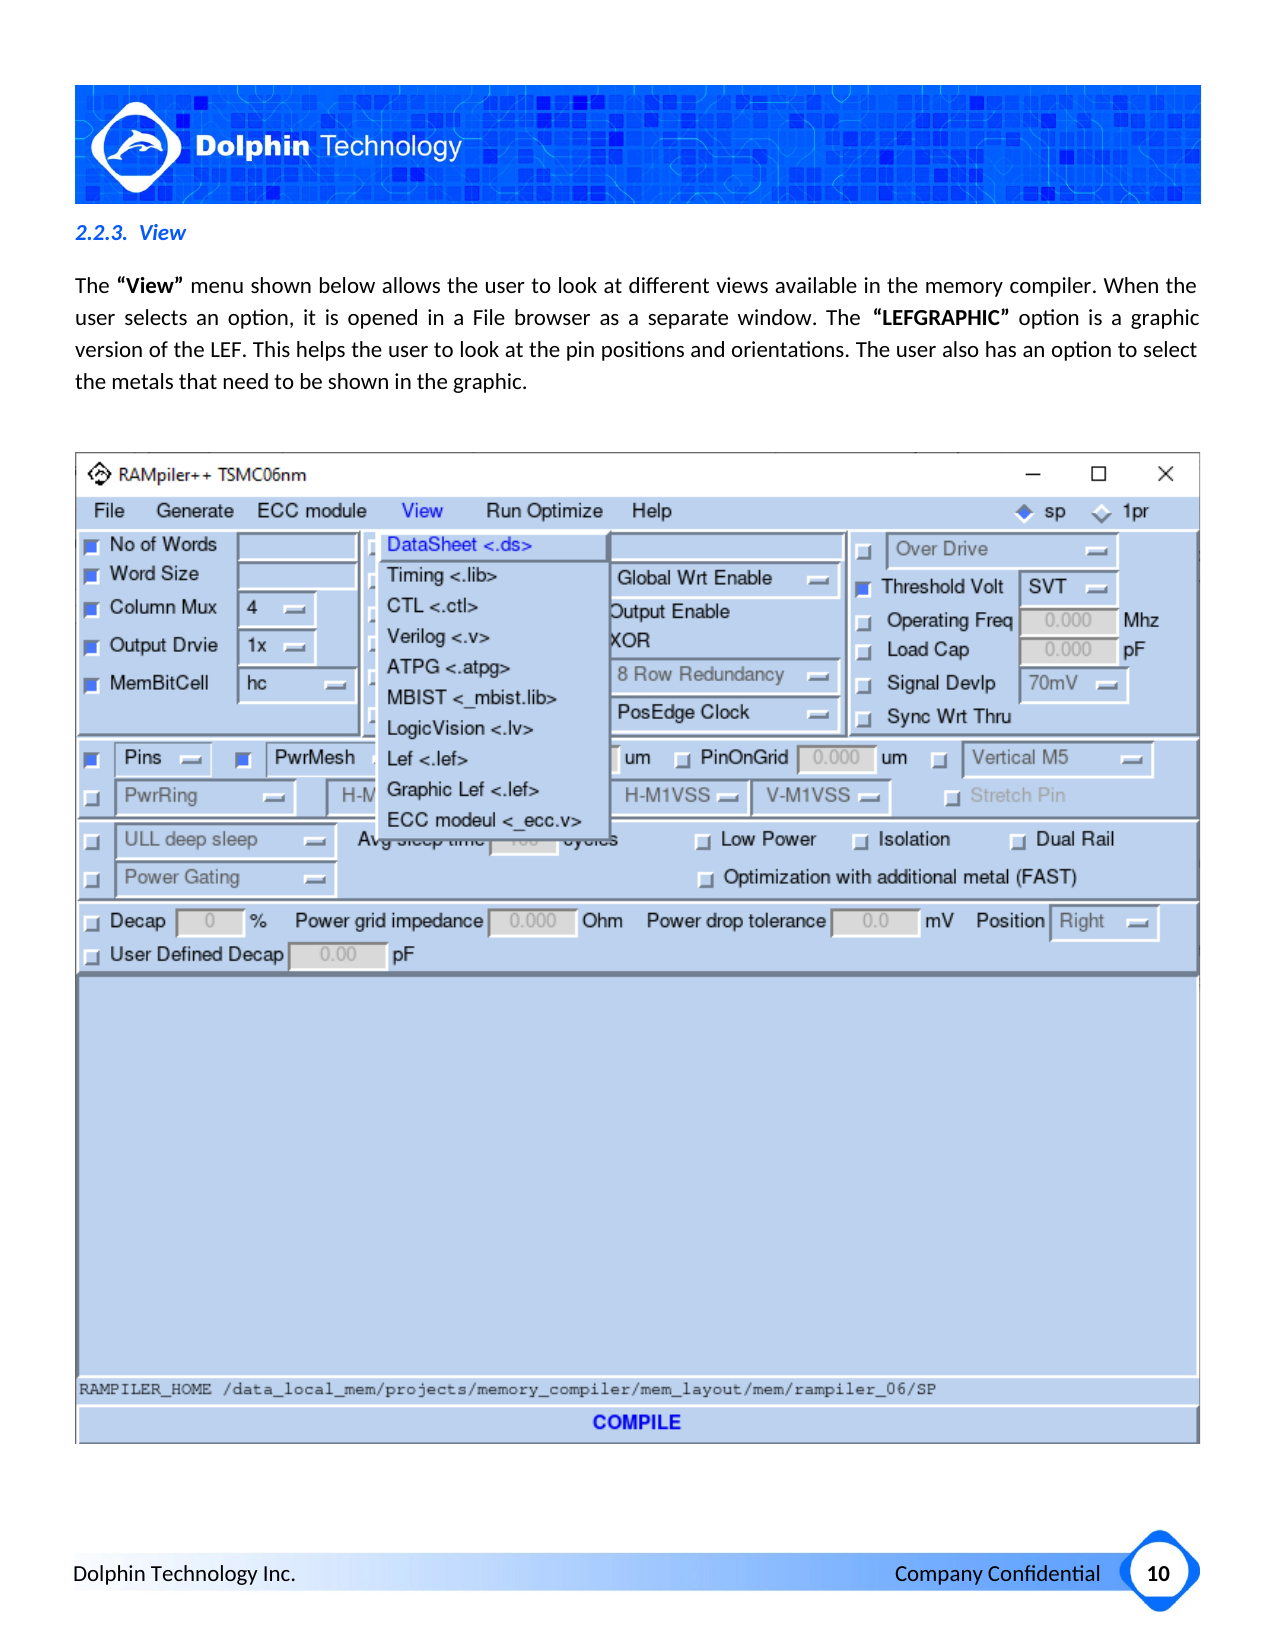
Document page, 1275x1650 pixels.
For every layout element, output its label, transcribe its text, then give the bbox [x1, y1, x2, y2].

picture [75, 1529, 1201, 1614]
subtitle View [75, 218, 1200, 246]
text The “View” menu shown below allows the user to look at different views available in the memory compiler. When the user selects an option, it is opened in a File browser as a separate window. The “LEFGRAPHIC” option is a graphic version of the LEF. This helps the user to look at the pin positions and orientations. The user also has an option to select the metals that need to be shown in the graphic. [75, 271, 1200, 395]
picture [77, 1568, 84, 1579]
picture [75, 85, 1202, 204]
picture [75, 452, 1201, 1444]
